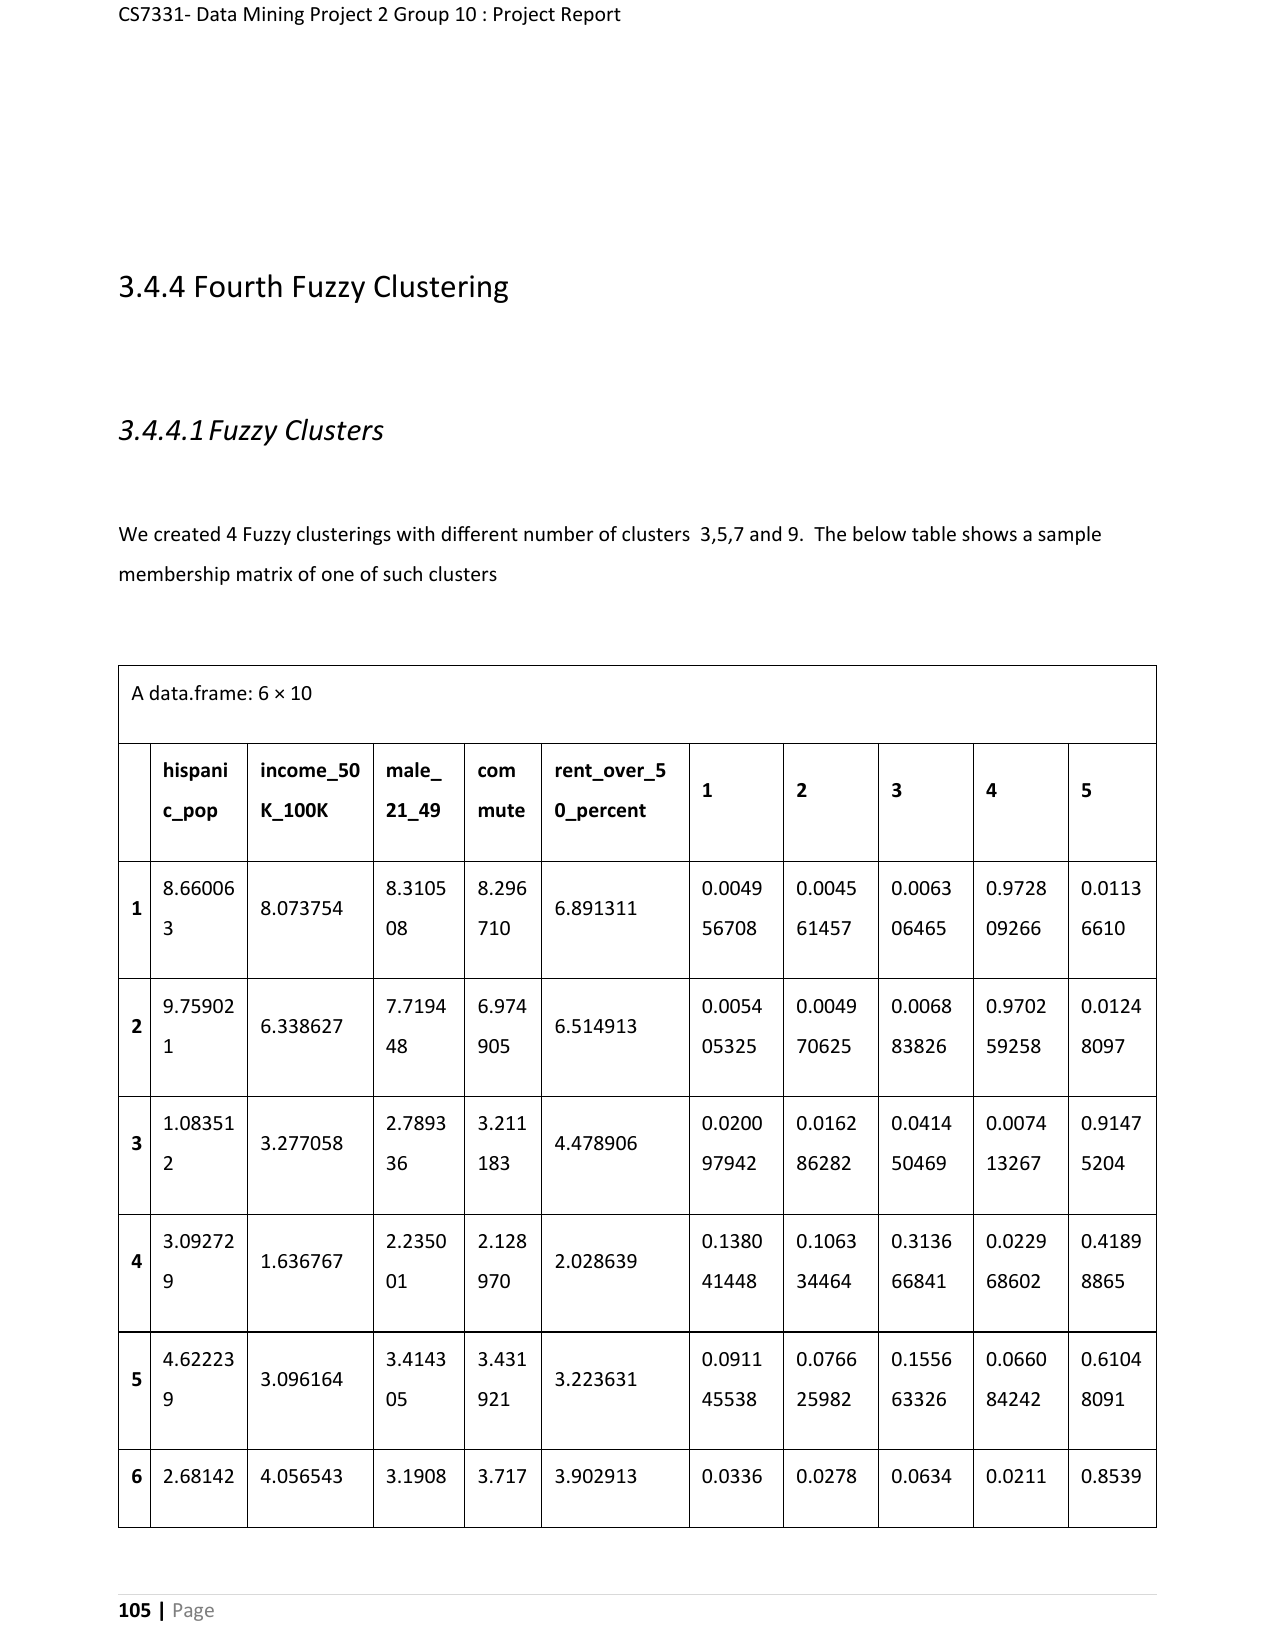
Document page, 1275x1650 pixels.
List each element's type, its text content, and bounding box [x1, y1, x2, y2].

table_cell 3.092729 [151, 1215, 247, 1331]
table_cell 0.91475204 [1069, 1097, 1156, 1214]
table_cell 2.128970 [465, 1215, 541, 1331]
table_cell 0.021108875 [974, 1450, 1068, 1527]
table_cell 6.514913 [542, 979, 689, 1096]
table_cell 0.063468415 [879, 1450, 973, 1527]
table_cell 9.759021 [151, 979, 247, 1096]
table_cell commute [465, 744, 541, 861]
table_cell 0.020097942 [690, 1097, 783, 1214]
table_cell 3.223631 [542, 1333, 689, 1449]
table_cell 3.277058 [248, 1097, 373, 1214]
table_cell 0.004561457 [784, 862, 878, 978]
table_cell 0.016286282 [784, 1097, 878, 1214]
table_cell 0.005405325 [690, 979, 783, 1096]
table_cell 1 [119, 862, 150, 978]
table_cell 0.106334464 [784, 1215, 878, 1331]
table_cell male_21_49 [374, 744, 464, 861]
table_cell 3.096164 [248, 1333, 373, 1449]
table_cell 0.027823478 [784, 1450, 878, 1527]
table_cell 8.073754 [248, 862, 373, 978]
table_cell 6.974905 [465, 979, 541, 1096]
table_cell 0.970259258 [974, 979, 1068, 1096]
table_cell 0.022968602 [974, 1215, 1068, 1331]
table_cell 4 [119, 1215, 150, 1331]
subtitle Fourth Fuzzy Clustering [118, 265, 1157, 306]
table_cell 4 [974, 744, 1068, 861]
table_cell rent_over_50_percent [542, 744, 689, 861]
table_cell 8.296710 [465, 862, 541, 978]
table_cell 0.091145538 [690, 1333, 783, 1449]
table_cell 2 [119, 979, 150, 1096]
table_cell 0.004970625 [784, 979, 878, 1096]
table_cell 0.033690754 [690, 1450, 783, 1527]
table_cell 0.61048091 [1069, 1333, 1156, 1449]
table_cell 0.41898865 [1069, 1215, 1156, 1331]
table_cell 2.789336 [374, 1097, 464, 1214]
table_cell 3.902913 [542, 1450, 689, 1527]
table_cell 0.007413267 [974, 1097, 1068, 1214]
table_cell 0.01248097 [1069, 979, 1156, 1096]
table_cell 0.155663326 [879, 1333, 973, 1449]
table_cell [119, 744, 150, 861]
table_cell 1.636767 [248, 1215, 373, 1331]
table_cell 6.891311 [542, 862, 689, 978]
table_cell 0.138041448 [690, 1215, 783, 1331]
table_cell 5 [119, 1333, 150, 1449]
table_cell 0.972809266 [974, 862, 1068, 978]
table_cell 7.719448 [374, 979, 464, 1096]
table_cell 2.235001 [374, 1215, 464, 1331]
table_cell 0.076625982 [784, 1333, 878, 1449]
table_cell hispanic_pop [151, 744, 247, 861]
table_cell 8.660063 [151, 862, 247, 978]
table_cell 0.006306465 [879, 862, 973, 978]
table_cell 4.478906 [542, 1097, 689, 1214]
table_cell 0.004956708 [690, 862, 783, 978]
table_cell 0.066084242 [974, 1333, 1068, 1449]
table_cell 3 [879, 744, 973, 861]
table_cell 0.041450469 [879, 1097, 973, 1214]
table_cell 0.85390848 [1069, 1450, 1156, 1527]
table_cell 0.006883826 [879, 979, 973, 1096]
table_cell 3.431921 [465, 1333, 541, 1449]
table_cell 4.056543 [248, 1450, 373, 1527]
table_header A data.frame: 6 × 10 [119, 666, 1156, 743]
table_cell 3.211183 [465, 1097, 541, 1214]
table_cell 3.414305 [374, 1333, 464, 1449]
table_cell 3.717860 [465, 1450, 541, 1527]
table_cell 1 [690, 744, 783, 861]
table_cell 0.01136610 [1069, 862, 1156, 978]
table_cell 3 [119, 1097, 150, 1214]
subtitle Fuzzy Clusters [118, 411, 1157, 449]
table_cell 0.313666841 [879, 1215, 973, 1331]
table_cell 2.681424 [151, 1450, 247, 1527]
table_cell income_50K_100K [248, 744, 373, 861]
table_cell 1.083512 [151, 1097, 247, 1214]
table_cell 2.028639 [542, 1215, 689, 1331]
table_cell 6 [119, 1450, 150, 1527]
table_cell 5 [1069, 744, 1156, 861]
text We created 4 Fuzzy clusterings with different number of clusters 3,5,7 and 9. The below table shows a sample membership matrix of one of such clusters [118, 520, 1157, 587]
table_cell 8.310508 [374, 862, 464, 978]
table_cell 4.622239 [151, 1333, 247, 1449]
table_cell 6.338627 [248, 979, 373, 1096]
table_cell 3.190818 [374, 1450, 464, 1527]
table_cell 2 [784, 744, 878, 861]
